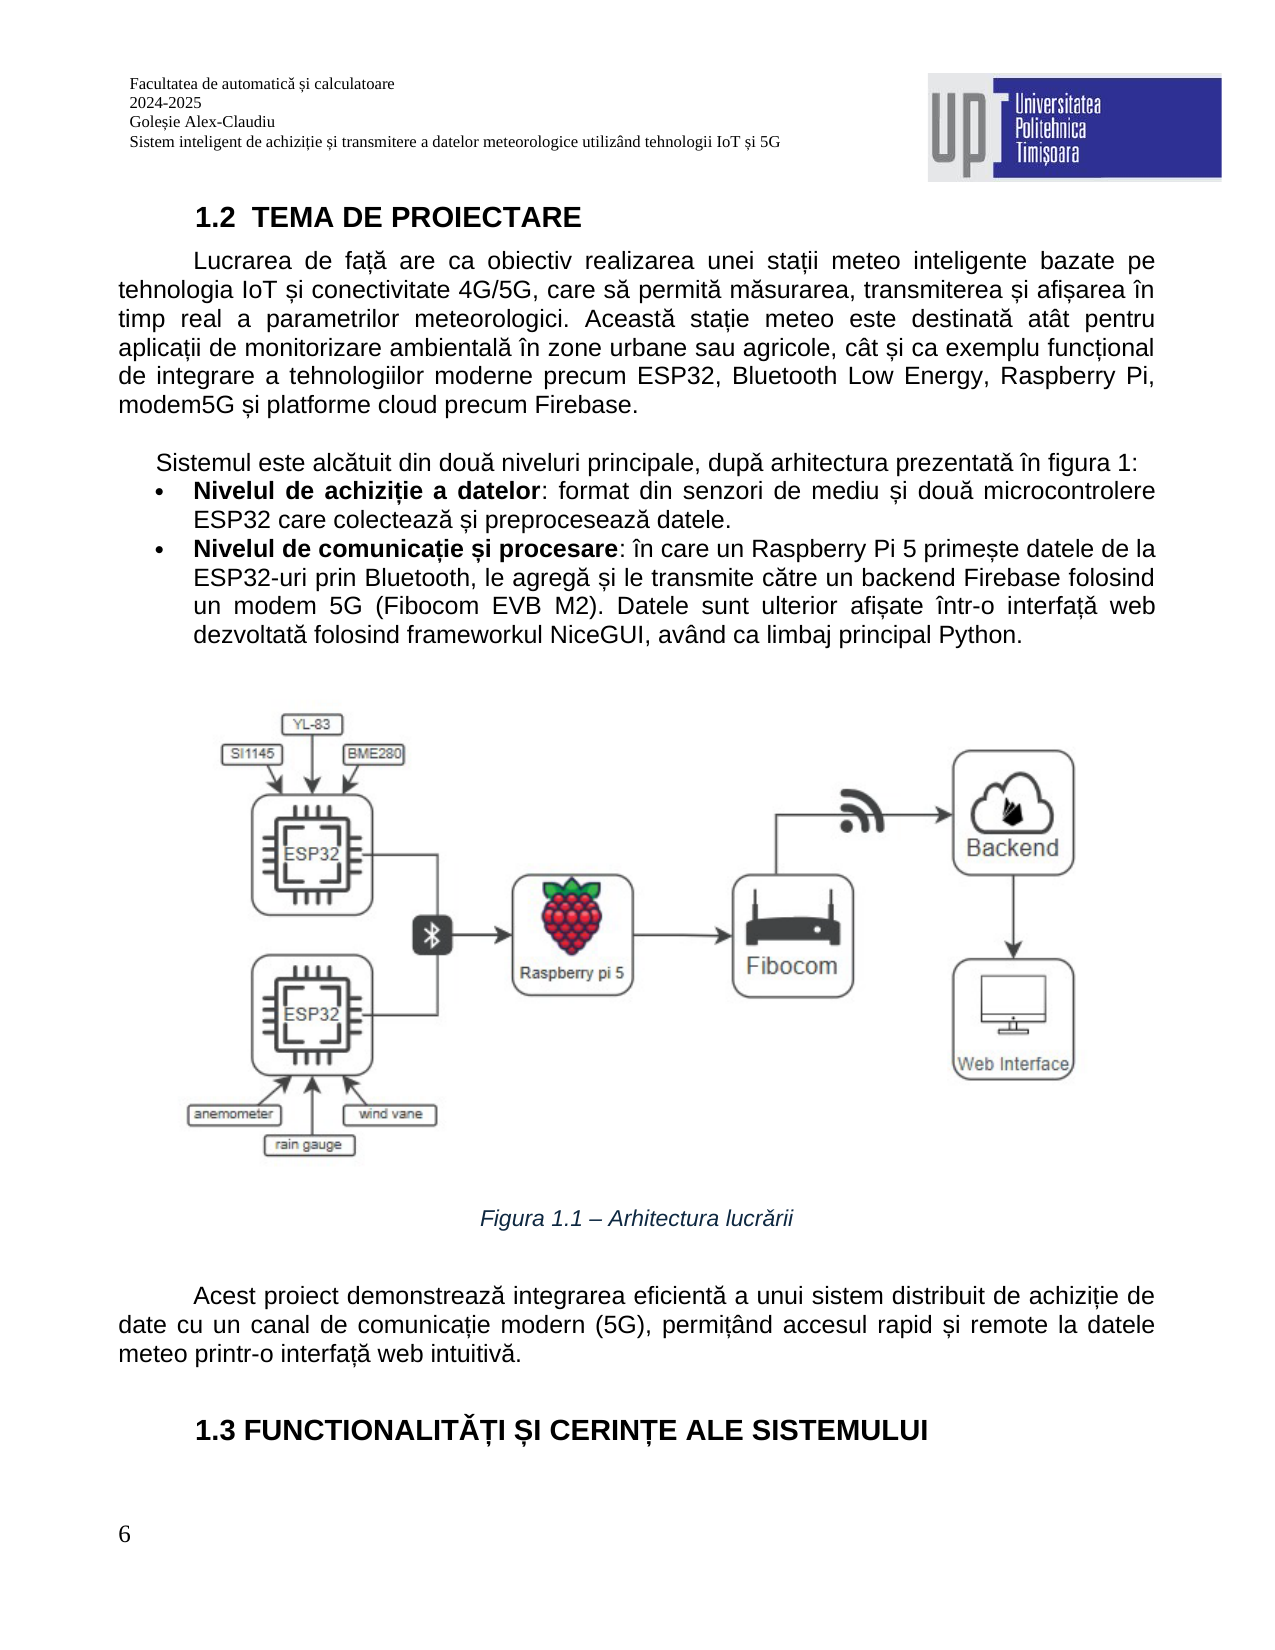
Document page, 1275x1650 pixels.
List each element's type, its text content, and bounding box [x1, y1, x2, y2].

text Acest proiect demonstrează integrarea eficientă a unui sistem distribuit de achiziție de date cu un canal de comunicație modern (5G), permițând accesul rapid și remote la datele meteo printr-o interfață web intuitivă. [118, 1281, 1157, 1367]
text Lucrarea de față are ca obiectiv realizarea unei stații meteo inteligente bazate pe tehnologia IoT și conectivitate 4G/5G, care să permită măsurarea, transmiterea și afișarea în timp real a parametrilor meteorologici. Această stație meteo este destinată atât pentru aplicații de monitorizare ambientală în zone urbane sau agricole, cât și ca exemplu funcțional de integrare a tehnologiilor moderne precum ESP32, Bluetooth Low Energy, Raspberry Pi, modem5G și platforme cloud precum Firebase. [118, 246, 1157, 419]
picture [927, 73, 1222, 182]
subtitle TEMA DE PROIECTARE [124, 200, 1157, 234]
subtitle FUNCTIONALITǍȚI ȘI CERINȚE ALE SISTEMULUI [124, 1413, 1157, 1446]
list Nivelul de comunicație și procesare: în care un Raspberry Pi 5 primește datele de la ESP32-uri prin Bluetooth, le agregă și le transmite către un backend Firebase folosind un modem 5G (Fibocom EVB M2). Datele sunt ulterior afișate într-o interfațǎ web dezvoltată folosind frameworkul NiceGUI, având ca limbaj principal Python. [156, 534, 1157, 649]
picture [155, 677, 1153, 1206]
text Sistemul este alcătuit din două niveluri principale, dupǎ arhitectura prezentatǎ în figura 1: [118, 447, 1157, 476]
text Figura 1.1 – Arhitectura lucrǎrii [118, 1205, 1157, 1232]
list Nivelul de achiziție a datelor: format din senzori de mediu și două microcontrolere ESP32 care colectează și preprocesează datele. [156, 476, 1157, 534]
